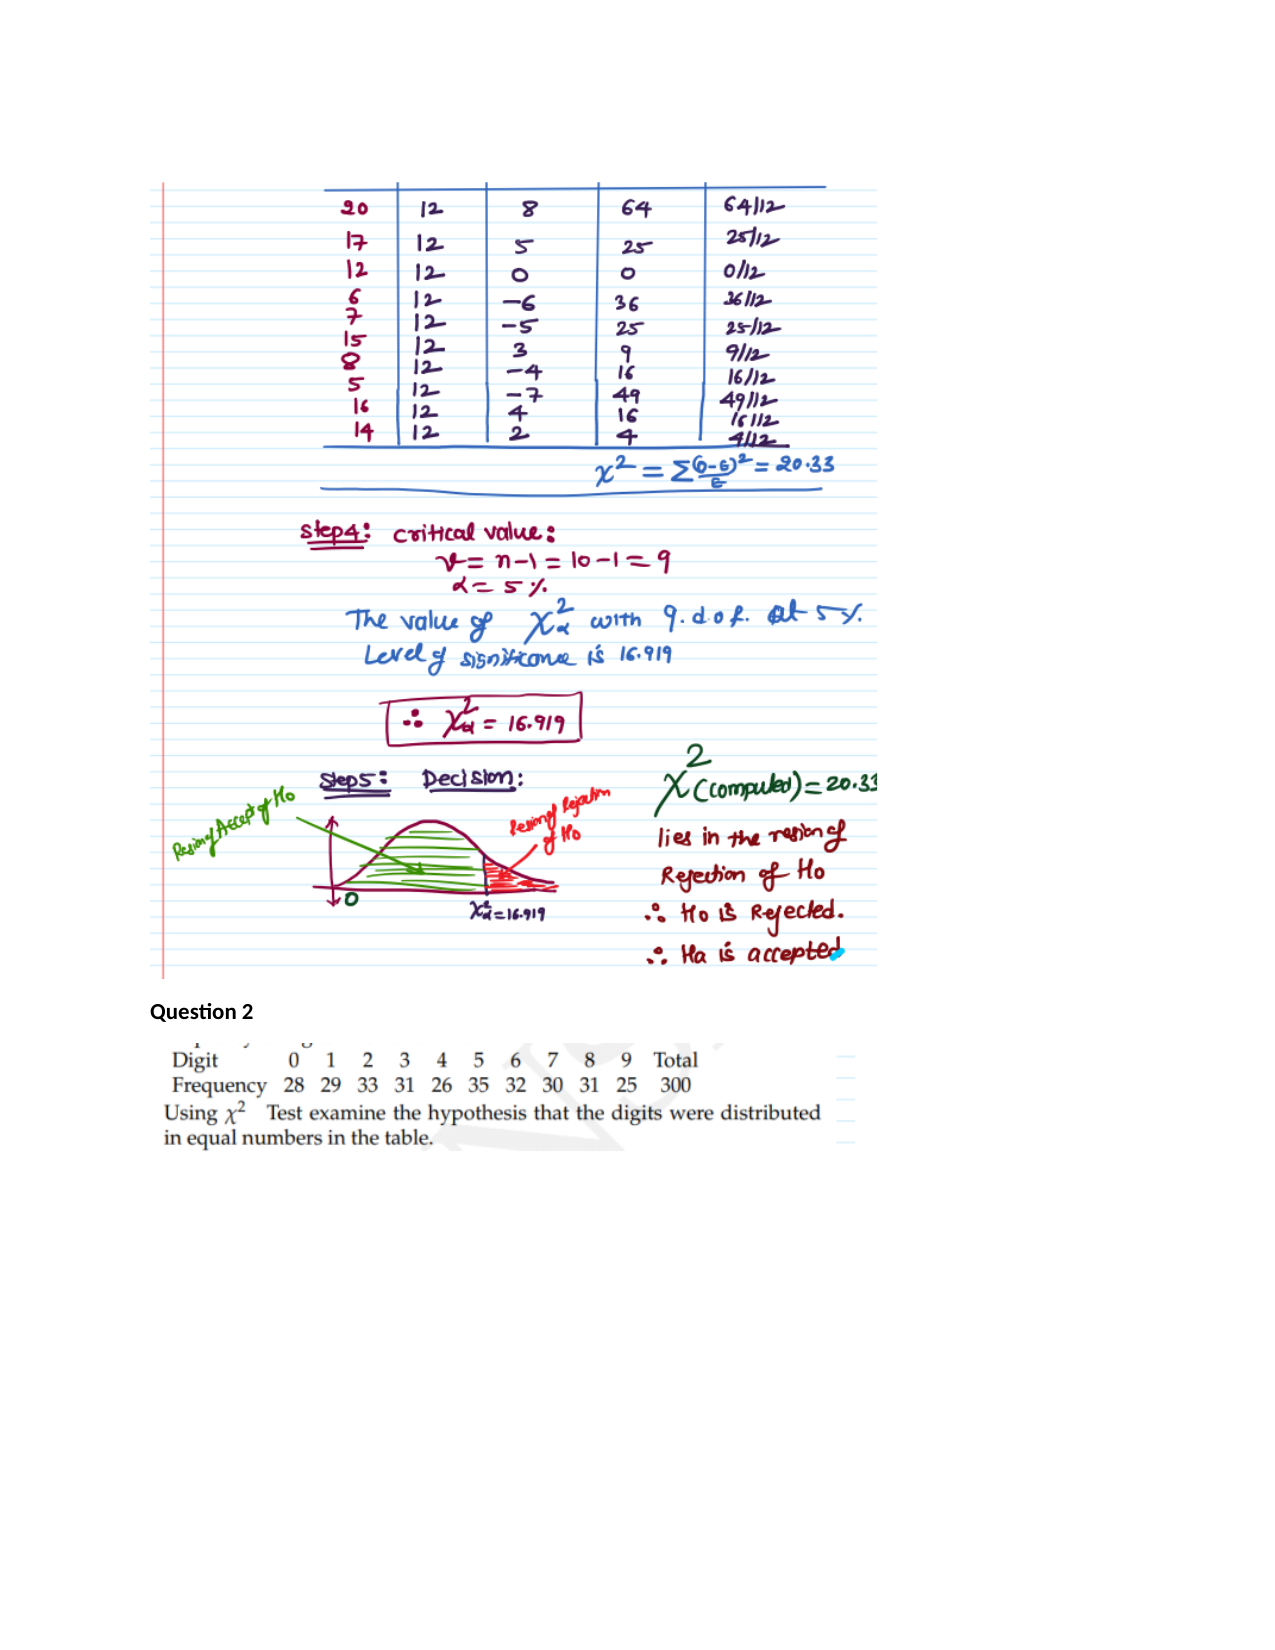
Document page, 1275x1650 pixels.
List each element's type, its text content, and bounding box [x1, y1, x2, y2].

picture [150, 1043, 856, 1156]
picture [150, 150, 878, 979]
text Question 2 [150, 997, 1125, 1025]
